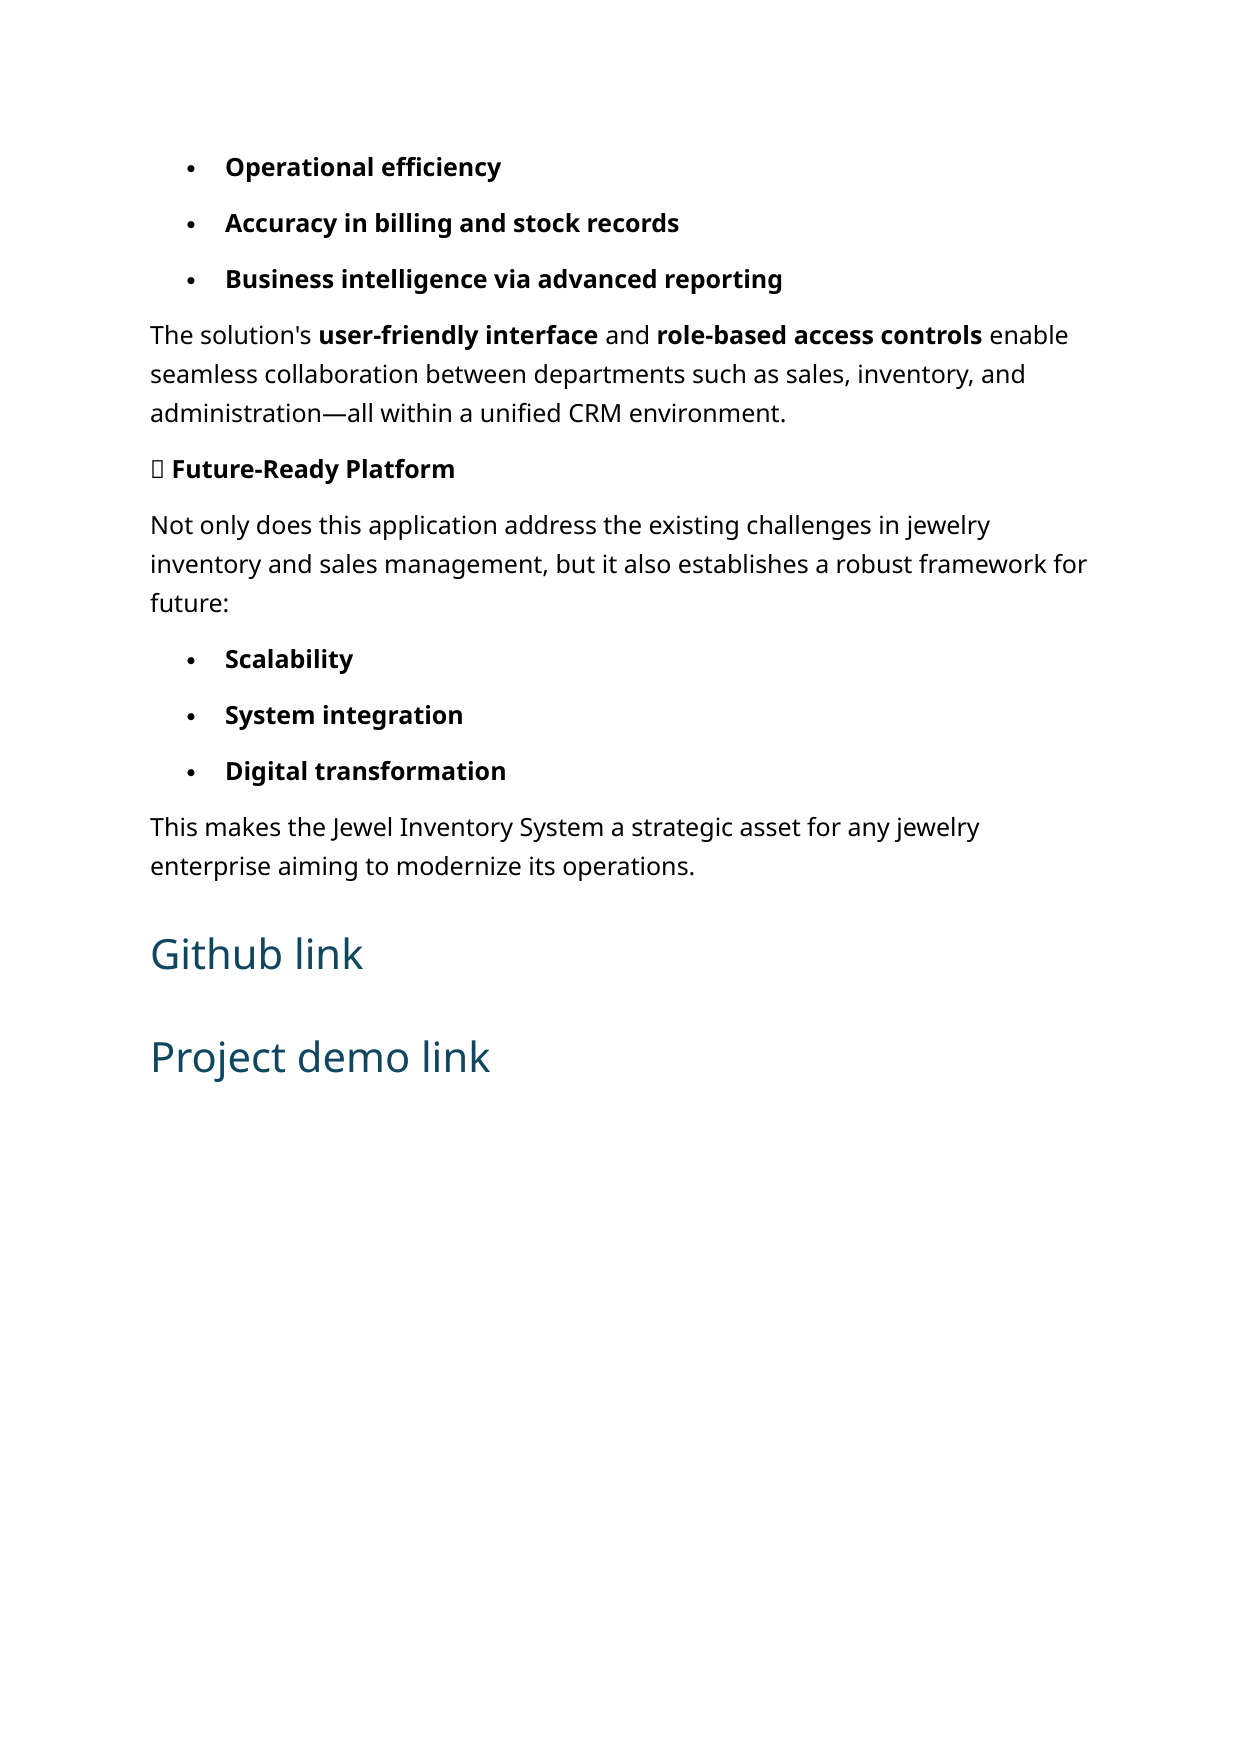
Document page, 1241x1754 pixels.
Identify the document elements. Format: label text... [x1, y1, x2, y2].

list Operational efficiency [187, 150, 1090, 184]
list Digital transformation [187, 753, 1090, 787]
subtitle Github link [150, 925, 1090, 982]
list Accuracy in billing and stock records [187, 206, 1090, 240]
text This makes the Jewel Inventory System a strategic asset for any jewelry enterprise aiming to modernize its operations. [150, 809, 1090, 882]
list Scalability [187, 642, 1090, 676]
subtitle Project demo link [150, 1028, 1090, 1084]
text Not only does this application address the existing challenges in jewelry inventory and sales management, but it also establishes a robust framework for future: [150, 507, 1090, 620]
text 🔹 Future-Ready Platform [150, 452, 1090, 486]
list System integration [187, 697, 1090, 732]
text The solution's user-friendly interface and role-based access controls enable seamless collaboration between departments such as sales, inventory, and administration—all within a unified CRM environment. [150, 317, 1090, 430]
list Business intelligence via advanced reporting [187, 262, 1090, 296]
